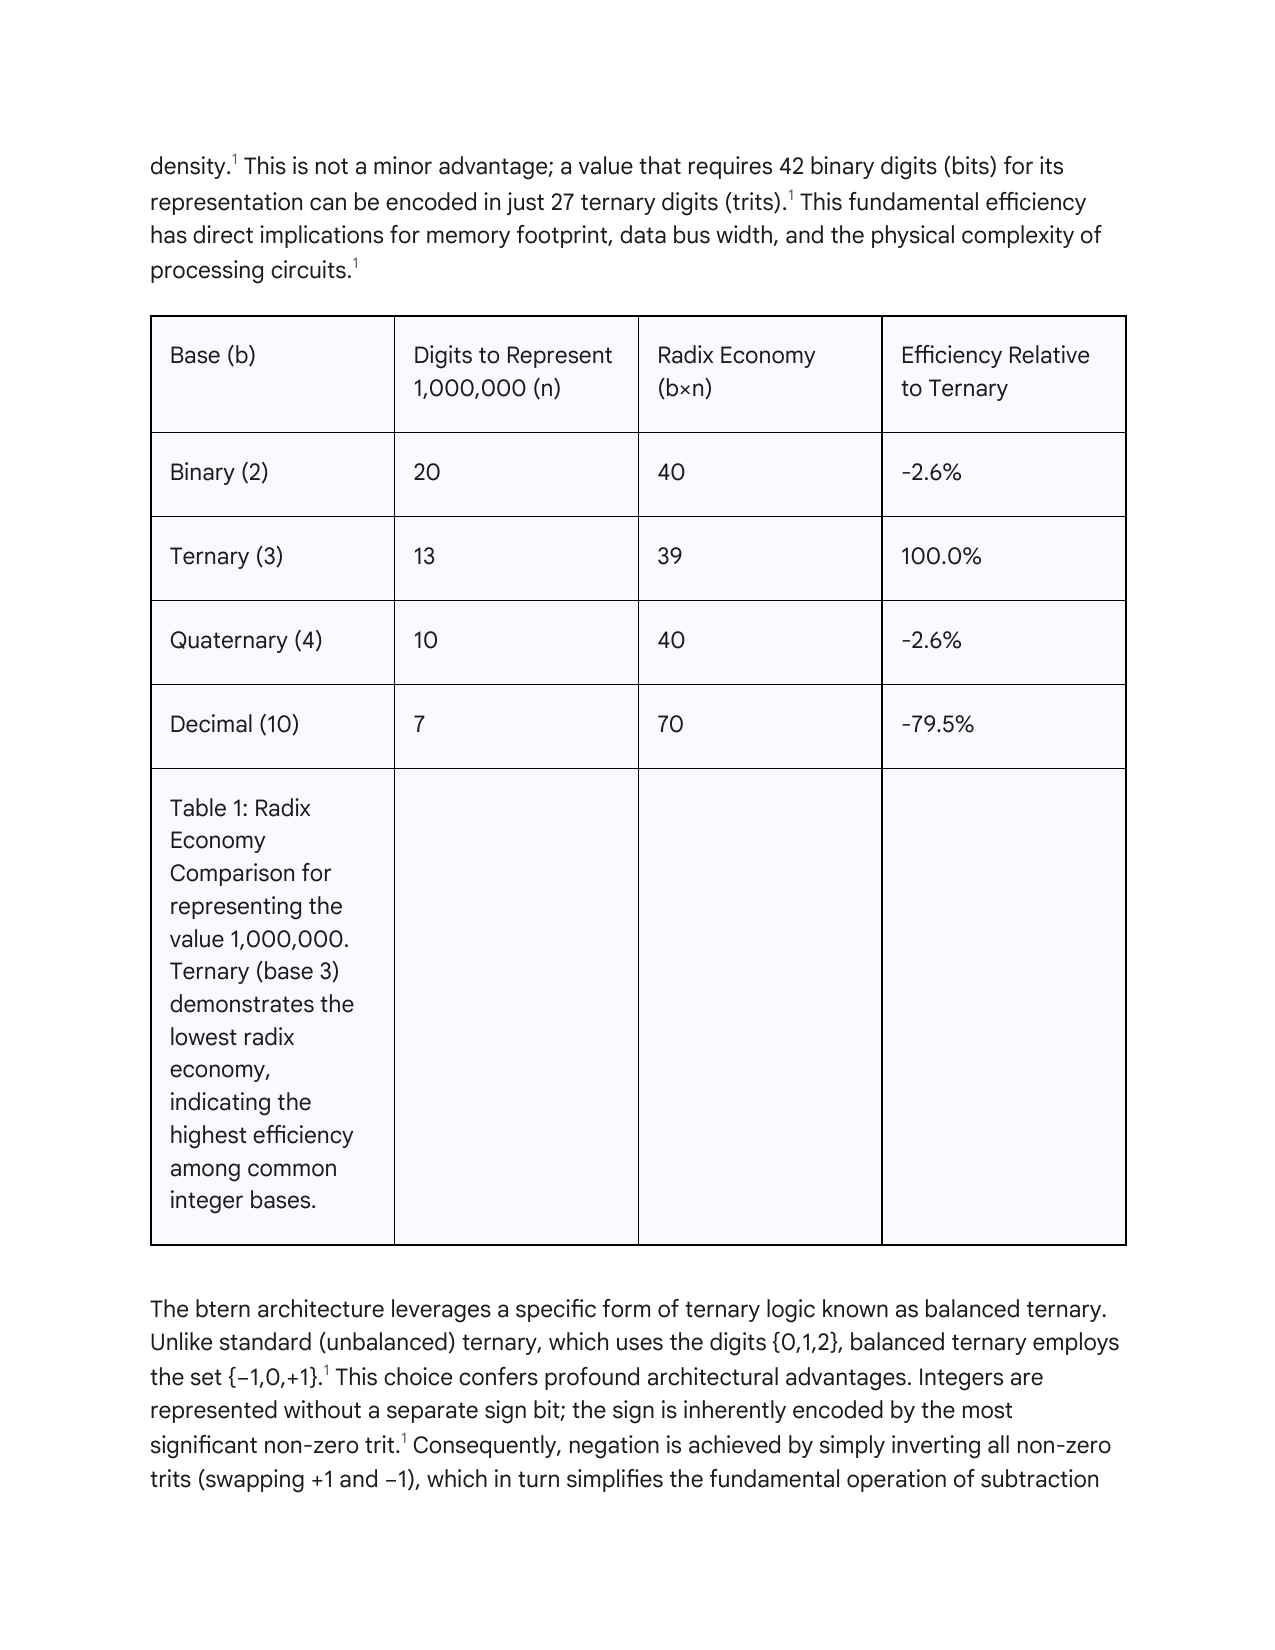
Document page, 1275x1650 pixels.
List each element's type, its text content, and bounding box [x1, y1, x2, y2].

table_cell [883, 769, 1125, 1244]
table_cell 10 [395, 601, 638, 683]
table_header Base (b) [152, 317, 394, 432]
table_cell Decimal (10) [152, 685, 394, 767]
table_cell 20 [395, 433, 638, 516]
table_header Digits to Represent 1,000,000 (n) [395, 317, 638, 432]
table_cell 40 [639, 601, 881, 683]
table_cell -2.6% [883, 601, 1125, 683]
table_cell -79.5% [883, 685, 1125, 767]
table_cell 39 [639, 517, 881, 599]
table_header Efficiency Relative to Ternary [883, 317, 1125, 432]
table_cell 70 [639, 685, 881, 767]
table_cell 40 [639, 433, 881, 516]
table_header Radix Economy (b×n) [639, 317, 881, 432]
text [150, 1295, 1125, 1494]
table_cell [639, 769, 881, 1244]
table_cell Ternary (3) [152, 517, 394, 599]
table_cell 13 [395, 517, 638, 599]
table_cell Quaternary (4) [152, 601, 394, 683]
table_cell Binary (2) [152, 433, 394, 516]
table_cell -2.6% [883, 433, 1125, 516]
table_cell [395, 769, 638, 1244]
table_cell 100.0% [883, 517, 1125, 599]
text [150, 150, 1125, 286]
table_cell 7 [395, 685, 638, 767]
table_cell Table 1: Radix Economy Comparison for representing the value 1,000,000. Ternary (base 3) demonstrates the lowest radix economy, indicating the highest efficiency among common integer bases. [152, 769, 394, 1244]
